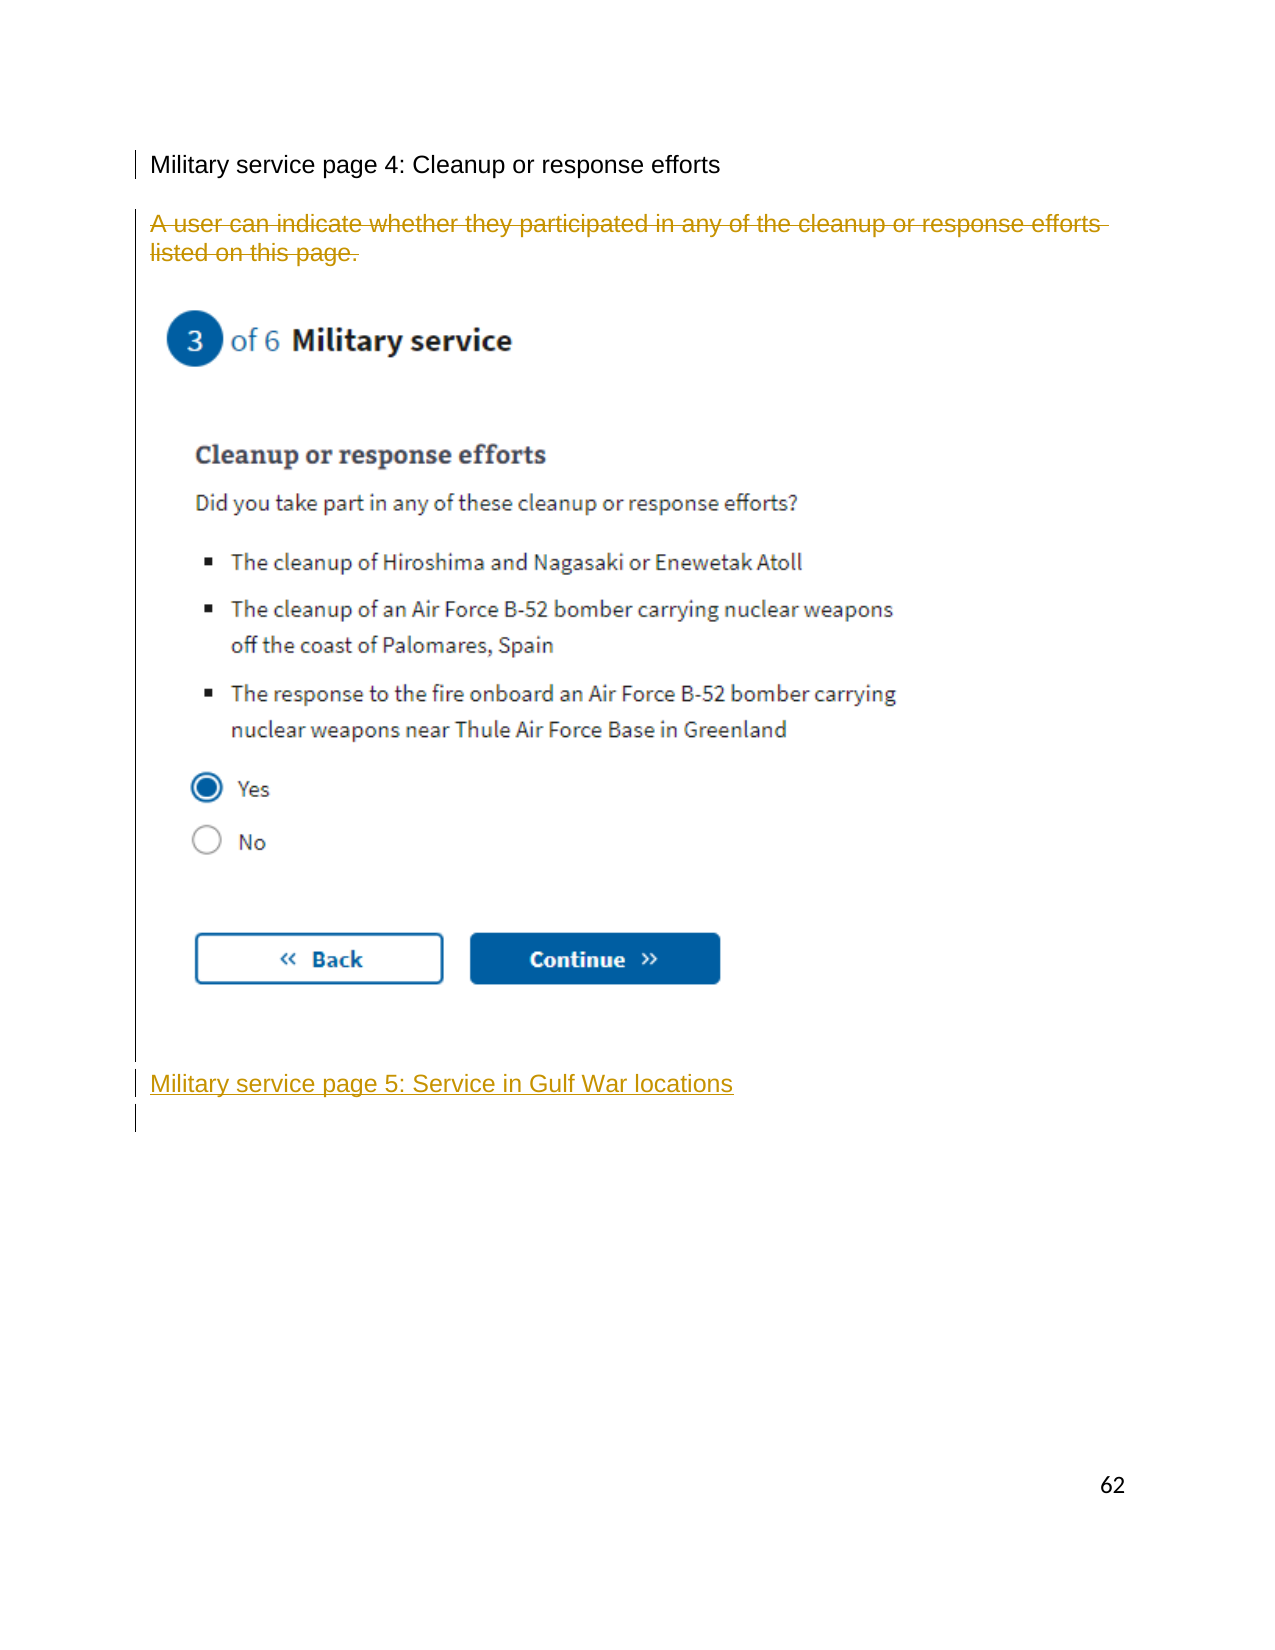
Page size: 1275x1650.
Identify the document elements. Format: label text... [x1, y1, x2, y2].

subtitle Military service page 4: Cleanup or response efforts [150, 150, 1125, 179]
picture [150, 295, 944, 1005]
